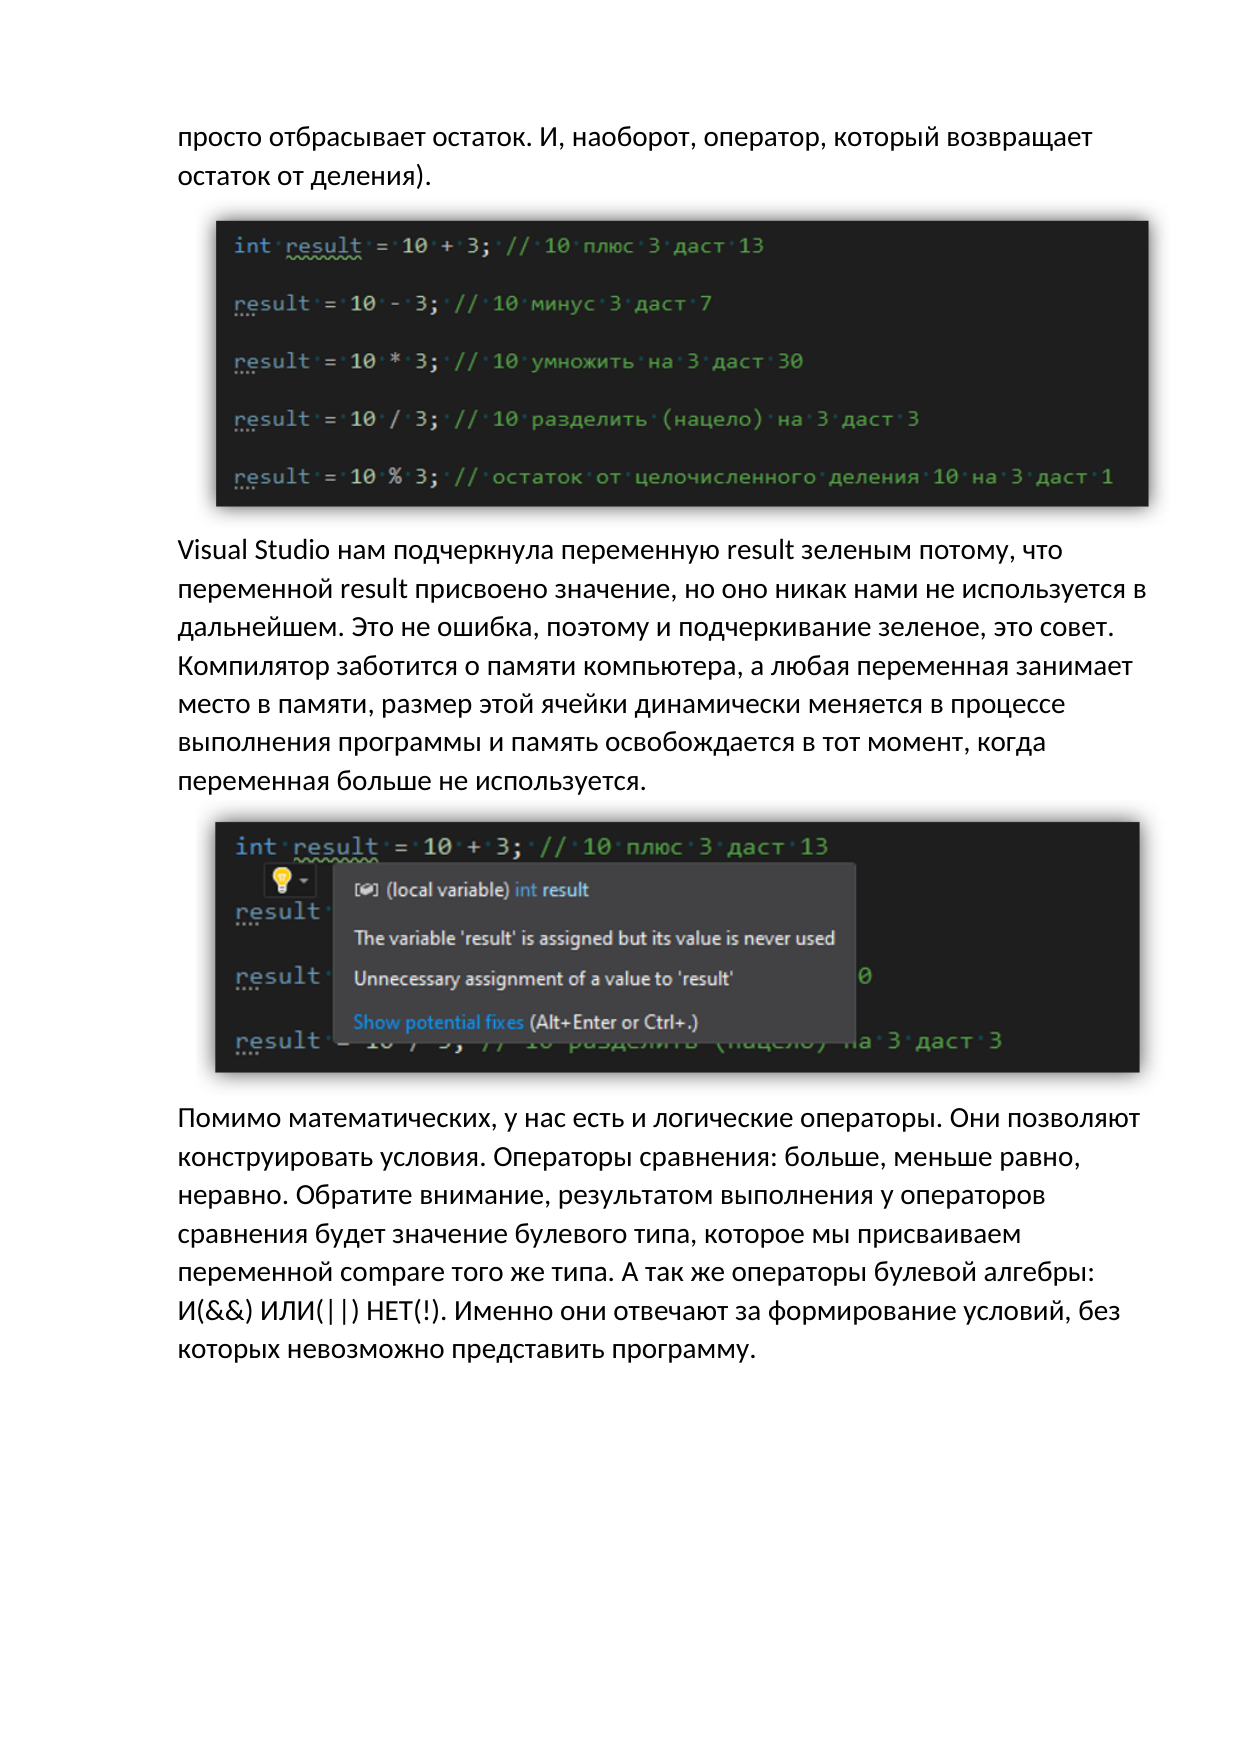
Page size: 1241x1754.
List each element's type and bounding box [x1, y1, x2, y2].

text [177, 118, 1152, 1366]
